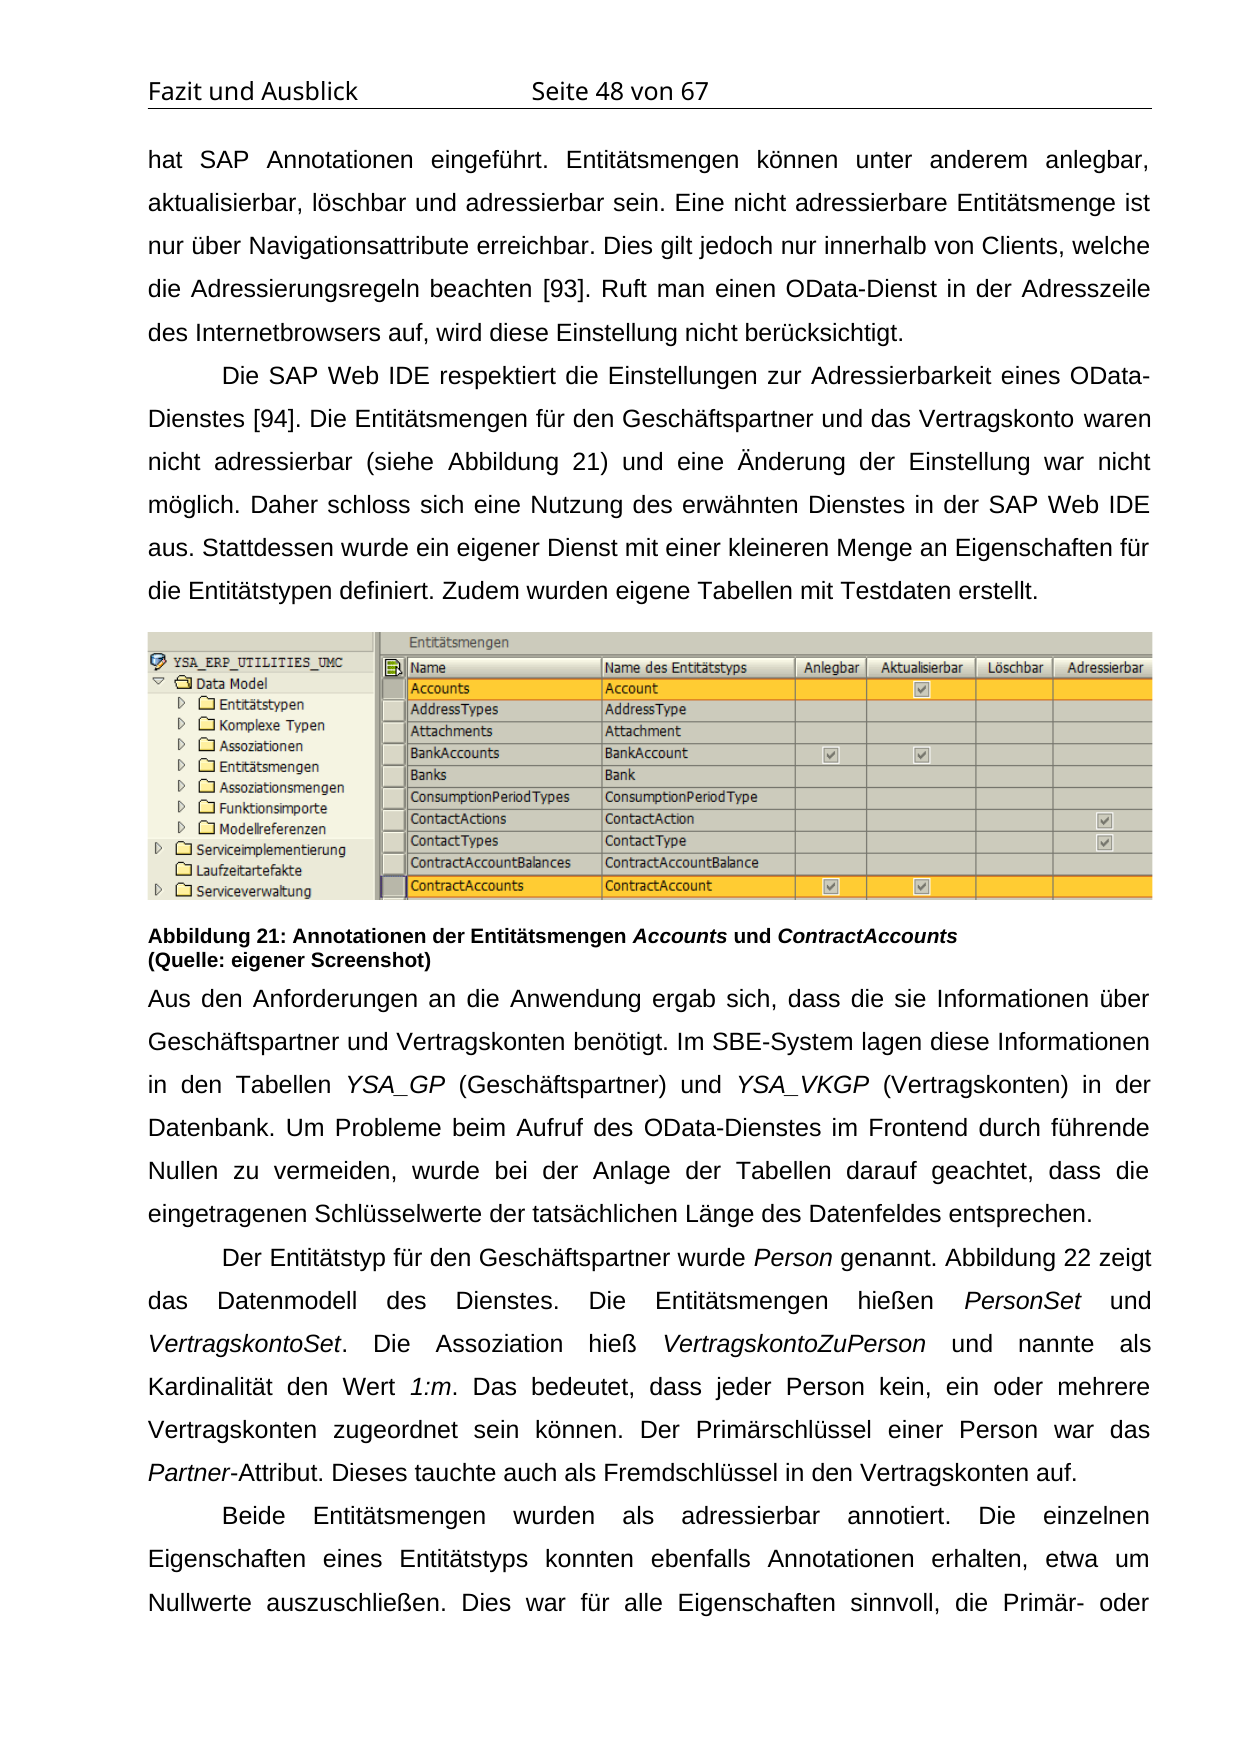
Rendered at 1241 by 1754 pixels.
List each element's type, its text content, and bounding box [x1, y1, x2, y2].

text Die SAP Web IDE respektiert die Einstellungen zur Adressierbarkeit eines OData-Dienstes . Die Entitätsmengen für den Geschäftspartner und das Vertragskonto waren nicht adressierbar (siehe Abbildung 21) und eine Änderung der Einstellung war nicht möglich. Daher schloss sich eine Nutzung des erwähnten Dienstes in der SAP Web IDE aus. Stattdessen wurde ein eigener Dienst mit einer kleineren Menge an Eigenschaften für die Entitätstypen definiert. Zudem wurden eigene Tabellen mit Testdaten erstellt. [148, 361, 1152, 605]
text (Quelle: eigener Screenshot) [148, 948, 1152, 972]
picture [147, 632, 1153, 900]
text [148, 145, 1152, 346]
text Der Entitätstyp für den Geschäftspartner wurde Person genannt. Abbildung 22 zeigt das Datenmodell des Dienstes. Die Entitätsmengen hießen PersonSet und VertragskontoSet. Die Assoziation hieß VertragskontoZuPerson und nannte als Kardinalität den Wert 1:m. Das bedeutet, dass jeder Person kein, ein oder mehrere Vertragskonten zugeordnet sein können. Der Primärschlüssel einer Person war das Partner-Attribut. Dieses tauchte auch als Fremdschlüssel in den Vertragskonten auf. [148, 1243, 1152, 1487]
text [148, 1501, 1152, 1616]
text Aus den Anforderungen an die Anwendung ergab sich, dass die sie Informationen über Geschäftspartner und Vertragskonten benötigt. Im SBE-System lagen diese Informationen in den Tabellen YSA_GP (Geschäftspartner) und YSA_VKGP (Vertragskonten) in der Datenbank. Um Probleme beim Aufruf des OData-Dienstes im Frontend durch führende Nullen zu vermeiden, wurde bei der Anlage der Tabellen darauf geachtet, dass die eingetragenen Schlüsselwerte der tatsächlichen Länge des Datenfeldes entsprechen. [148, 984, 1152, 1228]
